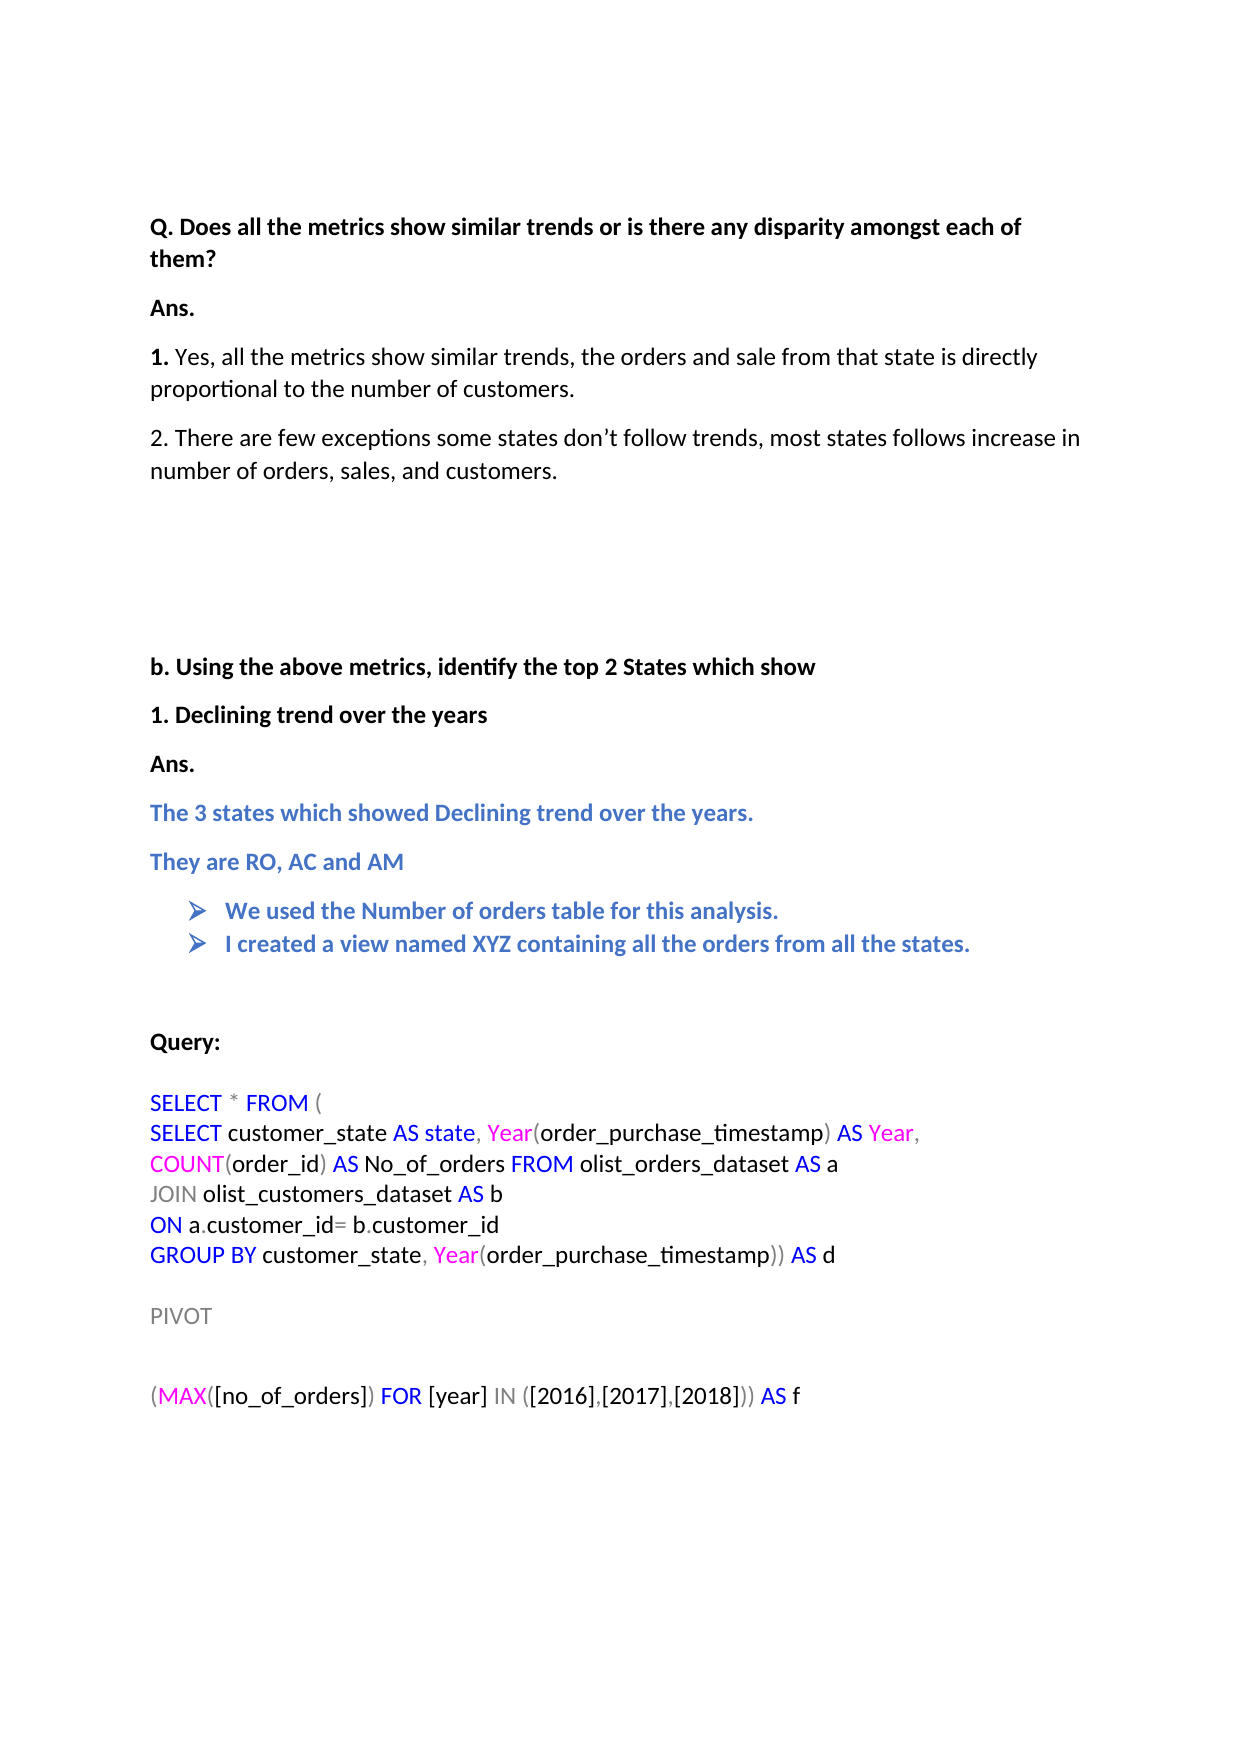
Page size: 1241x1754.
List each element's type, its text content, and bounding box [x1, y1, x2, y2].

text JOIN olist_customers_dataset AS b [150, 1178, 1090, 1209]
text b. Using the above metrics, identify the top 2 States which show [150, 651, 1090, 681]
text Q. Does all the metrics show similar trends or is there any disparity amongst each of them? [150, 211, 1090, 274]
text SELECT customer_state AS state, Year(order_purchase_timestamp) AS Year, COUNT(order_id) AS No_of_orders FROM olist_orders_dataset AS a [150, 1117, 1090, 1178]
text SELECT * FROM ( [150, 1087, 1090, 1117]
text Ans. [150, 748, 1090, 779]
list I created a view named XYZ containing all the orders from all the states. [187, 928, 1090, 958]
text 1. Declining trend over the years [150, 699, 1090, 730]
text The 3 states which showed Declining trend over the years. [150, 797, 1090, 828]
text 2. There are few exceptions some states don’t follow trends, most states follows increase in number of orders, sales, and customers. [150, 422, 1090, 485]
text PIVOT [150, 1300, 1090, 1331]
text ON a.customer_id= b.customer_id [150, 1209, 1090, 1239]
text Query: [150, 1026, 1090, 1056]
text GROUP BY customer_state, Year(order_purchase_timestamp)) AS d [150, 1239, 1090, 1270]
text Ans. [150, 292, 1090, 323]
text They are RO, AC and AM [150, 846, 1090, 877]
list We used the Number of orders table for this analysis. [187, 895, 1090, 926]
text (MAX([no_of_orders]) FOR [year] IN ([2016],[2017],[2018])) AS f [150, 1380, 1090, 1410]
text 1. Yes, all the metrics show similar trends, the orders and sale from that state is directly proportional to the number of customers. [150, 341, 1090, 404]
